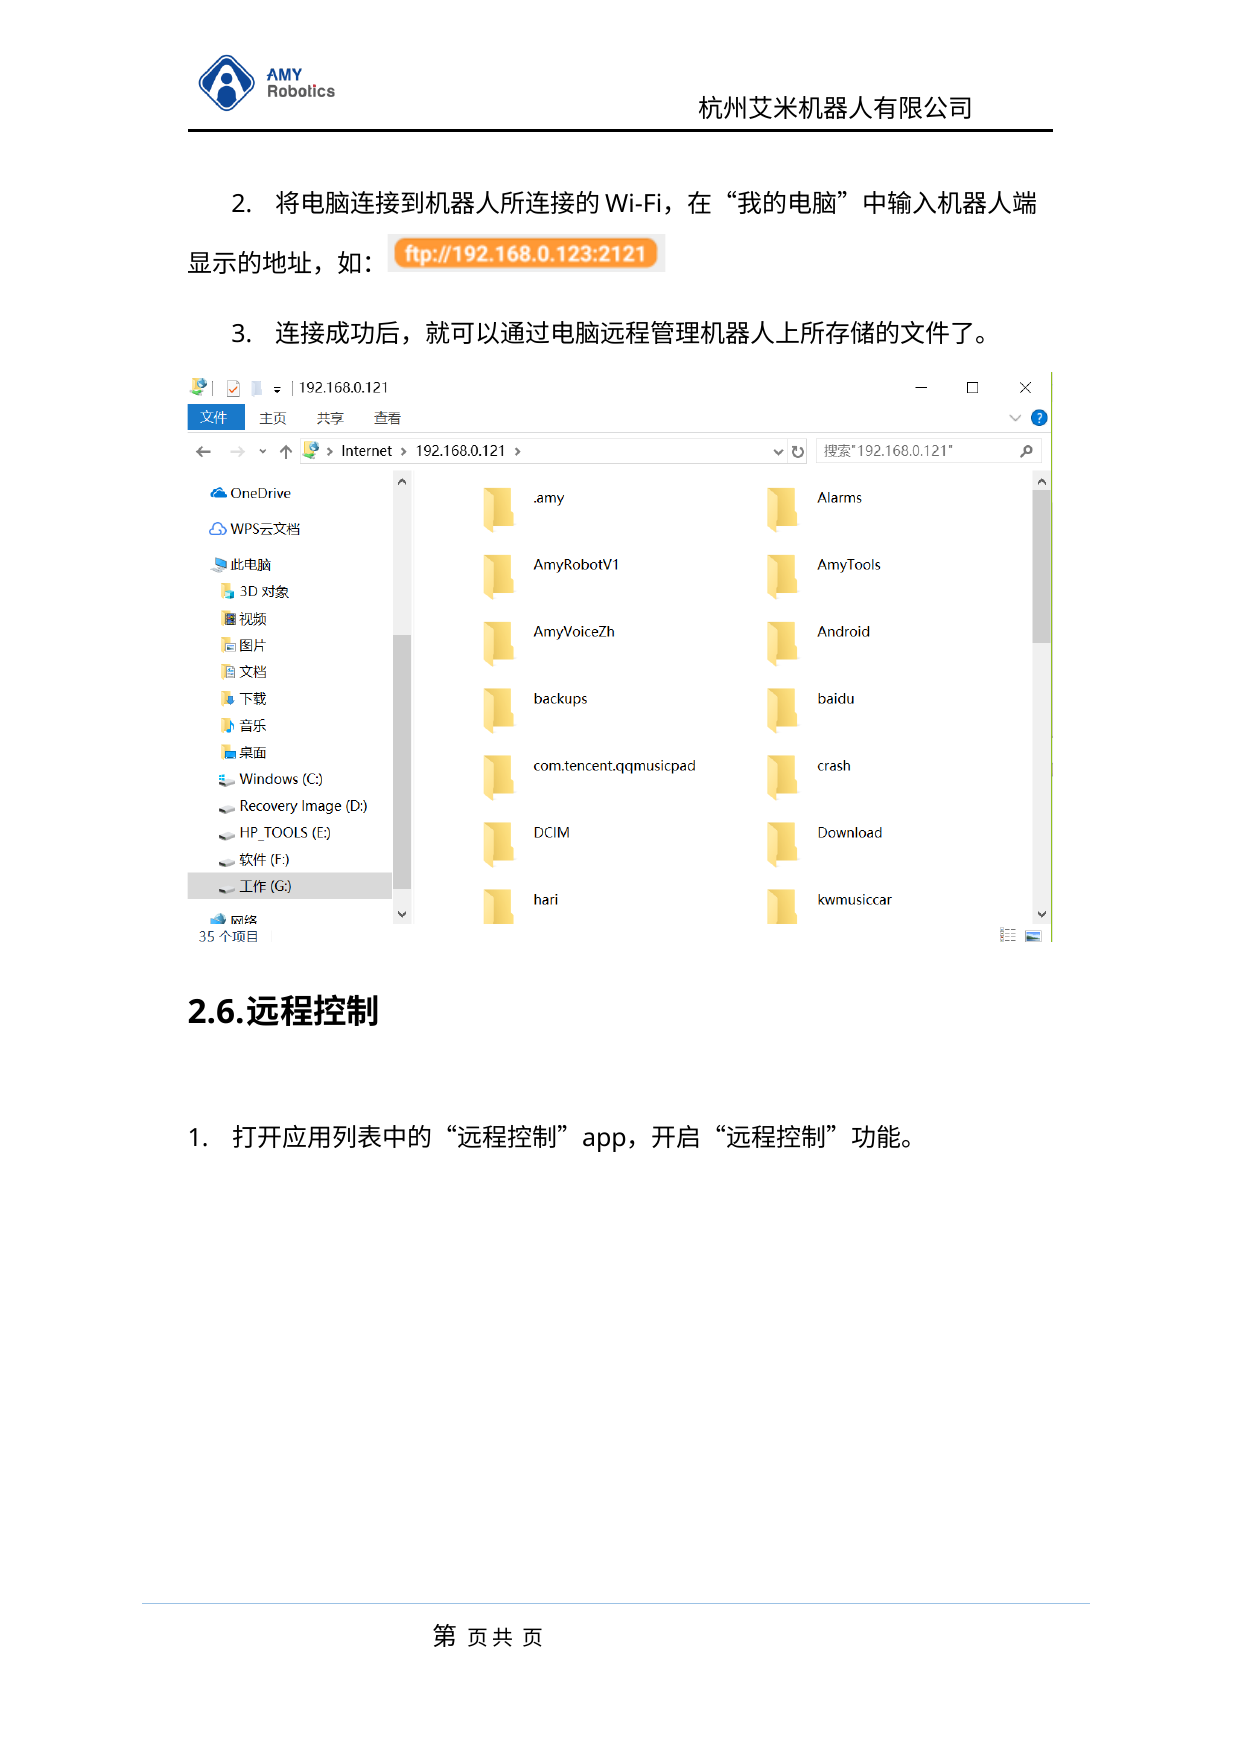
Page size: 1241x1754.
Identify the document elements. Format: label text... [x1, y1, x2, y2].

subtitle 远程控制 [187, 977, 1053, 1042]
picture [387, 234, 666, 272]
list 打开应用列表中的“远程控制”app，开启“远程控制”功能。 [187, 1103, 1053, 1168]
list 将电脑连接到机器人所连接的Wi-Fi，在“我的电脑”中输入机器人端显示的地址，如： [187, 169, 1053, 299]
picture [187, 372, 1053, 942]
list 连接成功后，就可以通过电脑远程管理机器人上所存储的文件了。 [187, 299, 1053, 364]
picture [196, 53, 337, 112]
